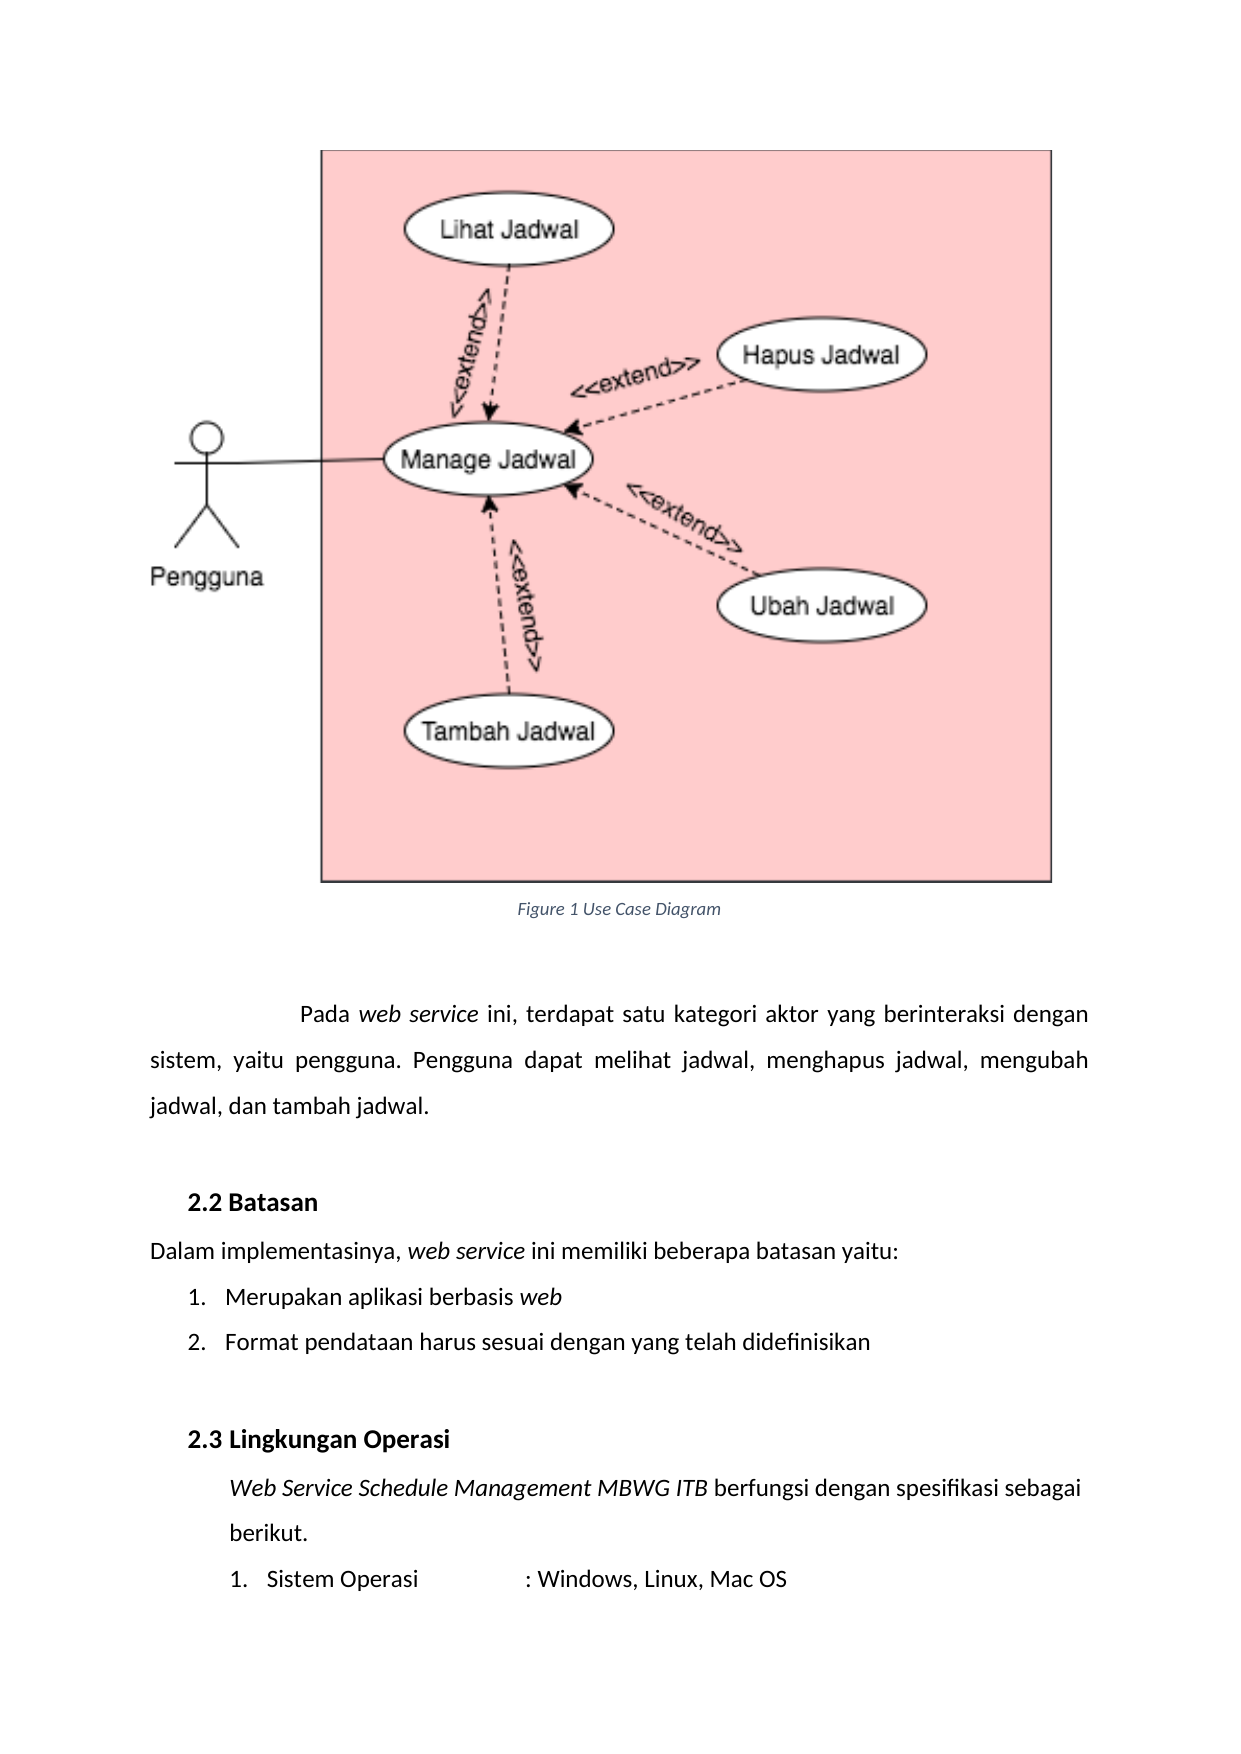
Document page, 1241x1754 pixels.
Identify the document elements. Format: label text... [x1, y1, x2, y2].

text Pada web service ini, terdapat satu kategori aktor yang berinteraksi dengan sistem, yaitu pengguna. Pengguna dapat melihat jadwal, menghapus jadwal, mengubah jadwal, dan tambah jadwal. [150, 998, 1090, 1121]
list Web Service Schedule Management MBWG ITB berfungsi dengan spesifikasi sebagai berikut. [229, 1472, 1090, 1548]
subtitle Lingkungan Operasi [187, 1422, 1090, 1455]
subtitle 2.2 Batasan [150, 1186, 1090, 1219]
list Merupakan aplikasi berbasis web [187, 1281, 1090, 1311]
list Sistem Operasi : Windows, Linux, Mac OS [229, 1563, 1090, 1594]
picture [150, 150, 1053, 883]
list Format pendataan harus sesuai dengan yang telah didefinisikan [187, 1327, 1090, 1357]
text Dalam implementasinya, web service ini memiliki beberapa batasan yaitu: [150, 1235, 1090, 1266]
